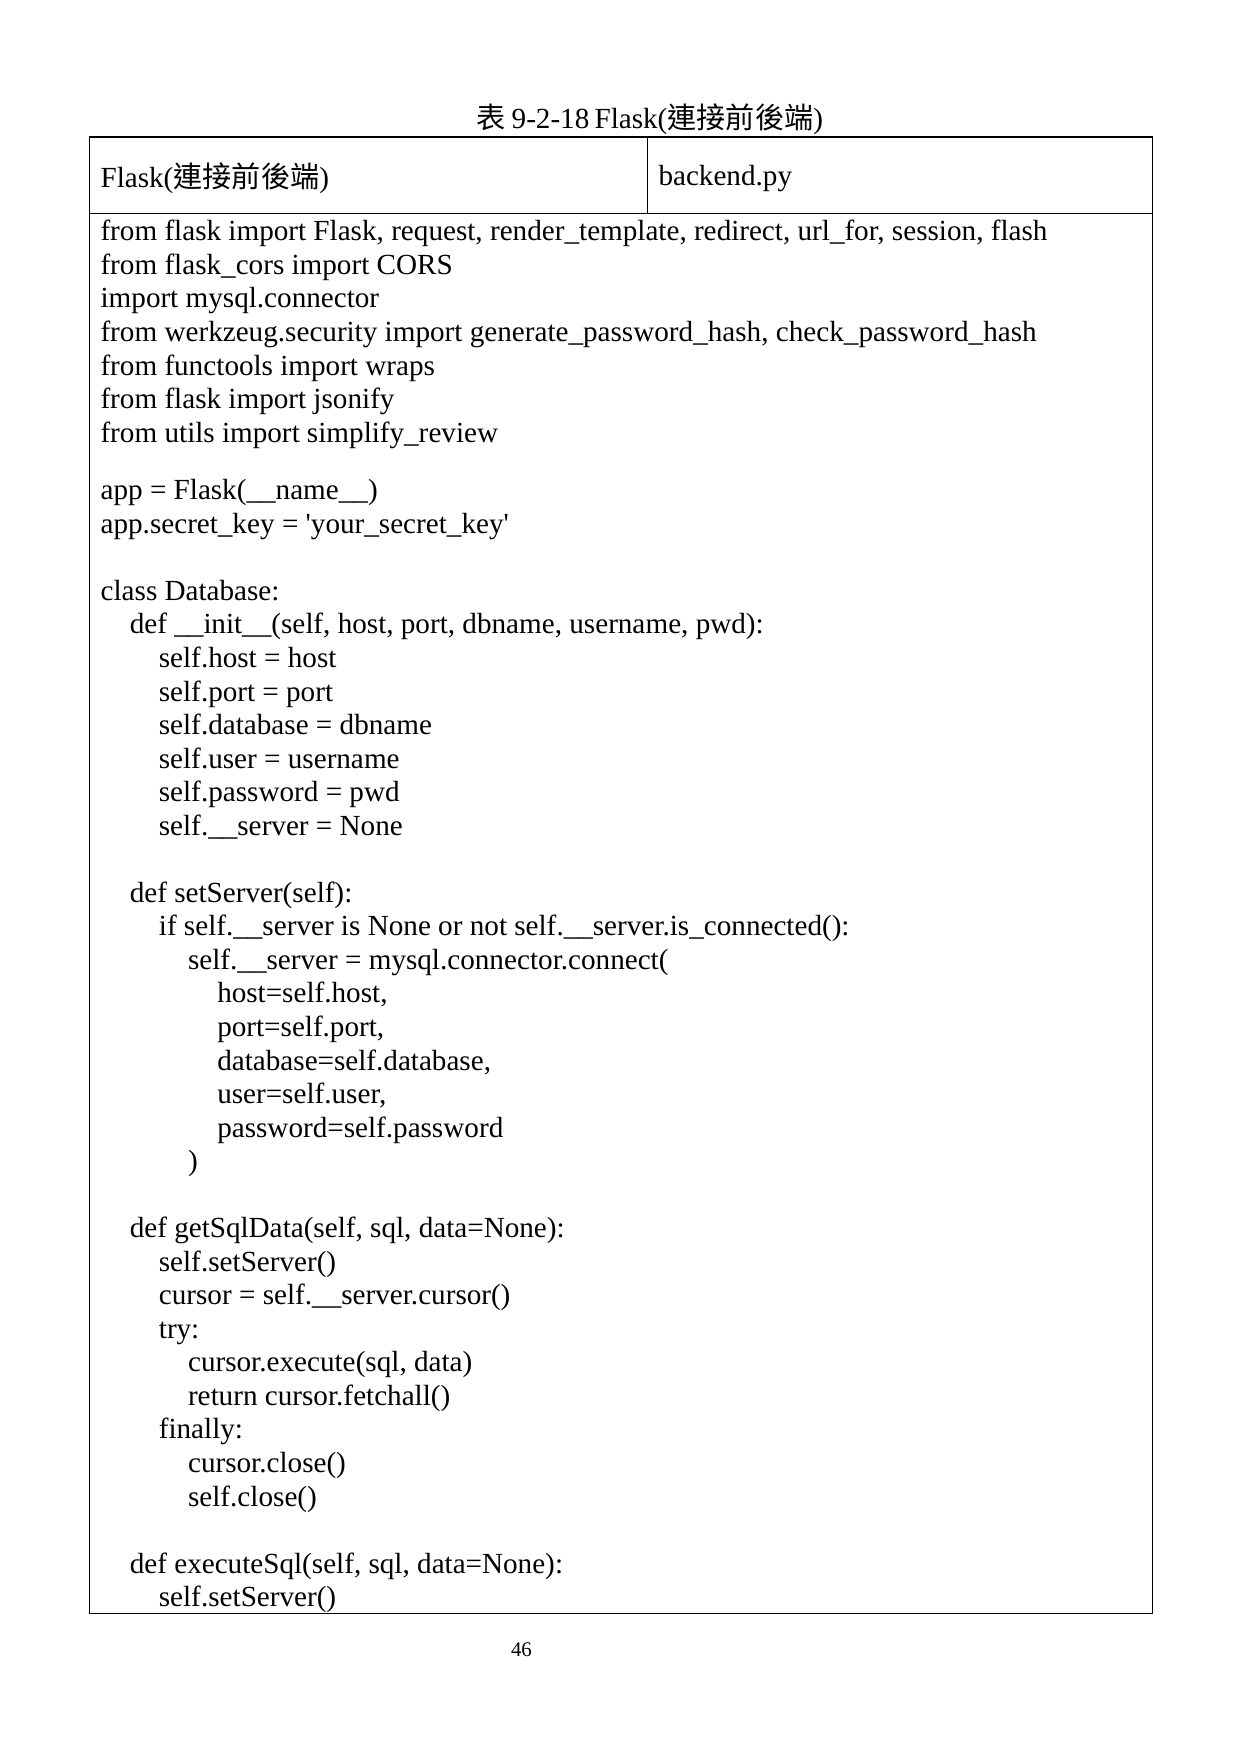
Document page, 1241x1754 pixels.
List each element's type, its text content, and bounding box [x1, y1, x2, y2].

table_header Flask(連接前後端) [90, 138, 647, 212]
table_header backend.py [648, 138, 1152, 212]
table_cell from flask import Flask, request, render_template, redirect, url_for, session, flash from flask_cors import CORS import mysql.connector from werkzeug.security import generate_password_hash, check_password_hash from functools import wraps from flask import jsonify from utils import simplify_review app = Flask(__name__) app.secret_key = 'your_secret_key' class Database: def __init__(self, host, port, dbname, username, pwd): self.host = host self.port = port self.database = dbname self.user = username self.password = pwd self.__server = None def setServer(self): if self.__server is None or not self.__server.is_connected(): self.__server = mysql.connector.connect( host=self.host, port=self.port, database=self.database, user=self.user, password=self.password ) def getSqlData(self, sql, data=None): self.setServer() cursor = self.__server.cursor() try: cursor.execute(sql, data) return cursor.fetchall() finally: cursor.close() self.close() def executeSql(self, sql, data=None): self.setServer() [90, 214, 1152, 1613]
